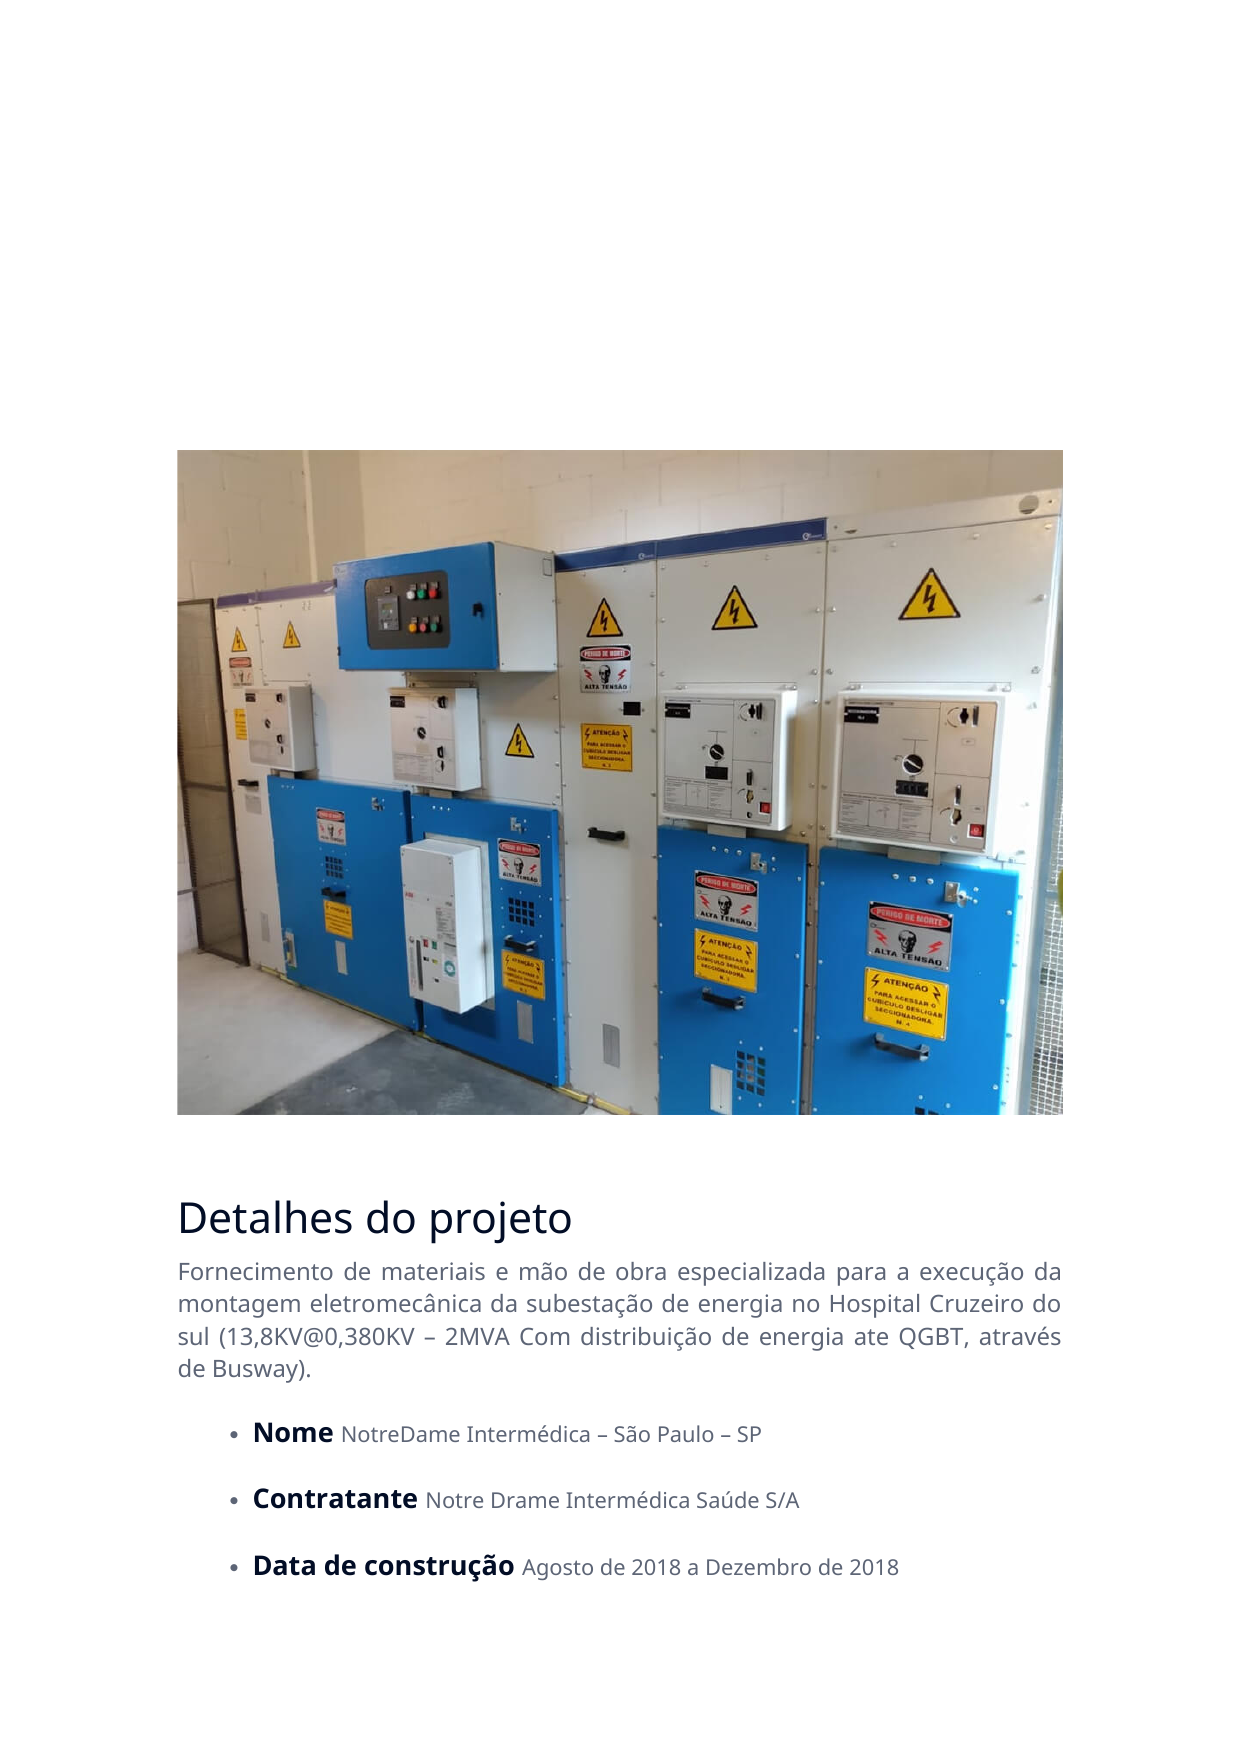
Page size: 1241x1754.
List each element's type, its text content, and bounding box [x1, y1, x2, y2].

text Fornecimento de materiais e mão de obra especializada para a execução da montagem eletromecânica da subestação de energia no Hospital Cruzeiro do sul (13,8KV@0,380KV – 2MVA Com distribuição de energia ate QGBT, através de Busway). [177, 1254, 1063, 1385]
list Nome NotreDame Intermédica – São Paulo – SP [230, 1414, 1063, 1451]
picture [177, 450, 1063, 1115]
list Contratante Notre Drame Intermédica Saúde S/A [230, 1480, 1063, 1517]
list Data de construção Agosto de 2018 a Dezembro de 2018 [230, 1546, 1063, 1583]
subtitle Detalhes do projeto [177, 1184, 1063, 1247]
